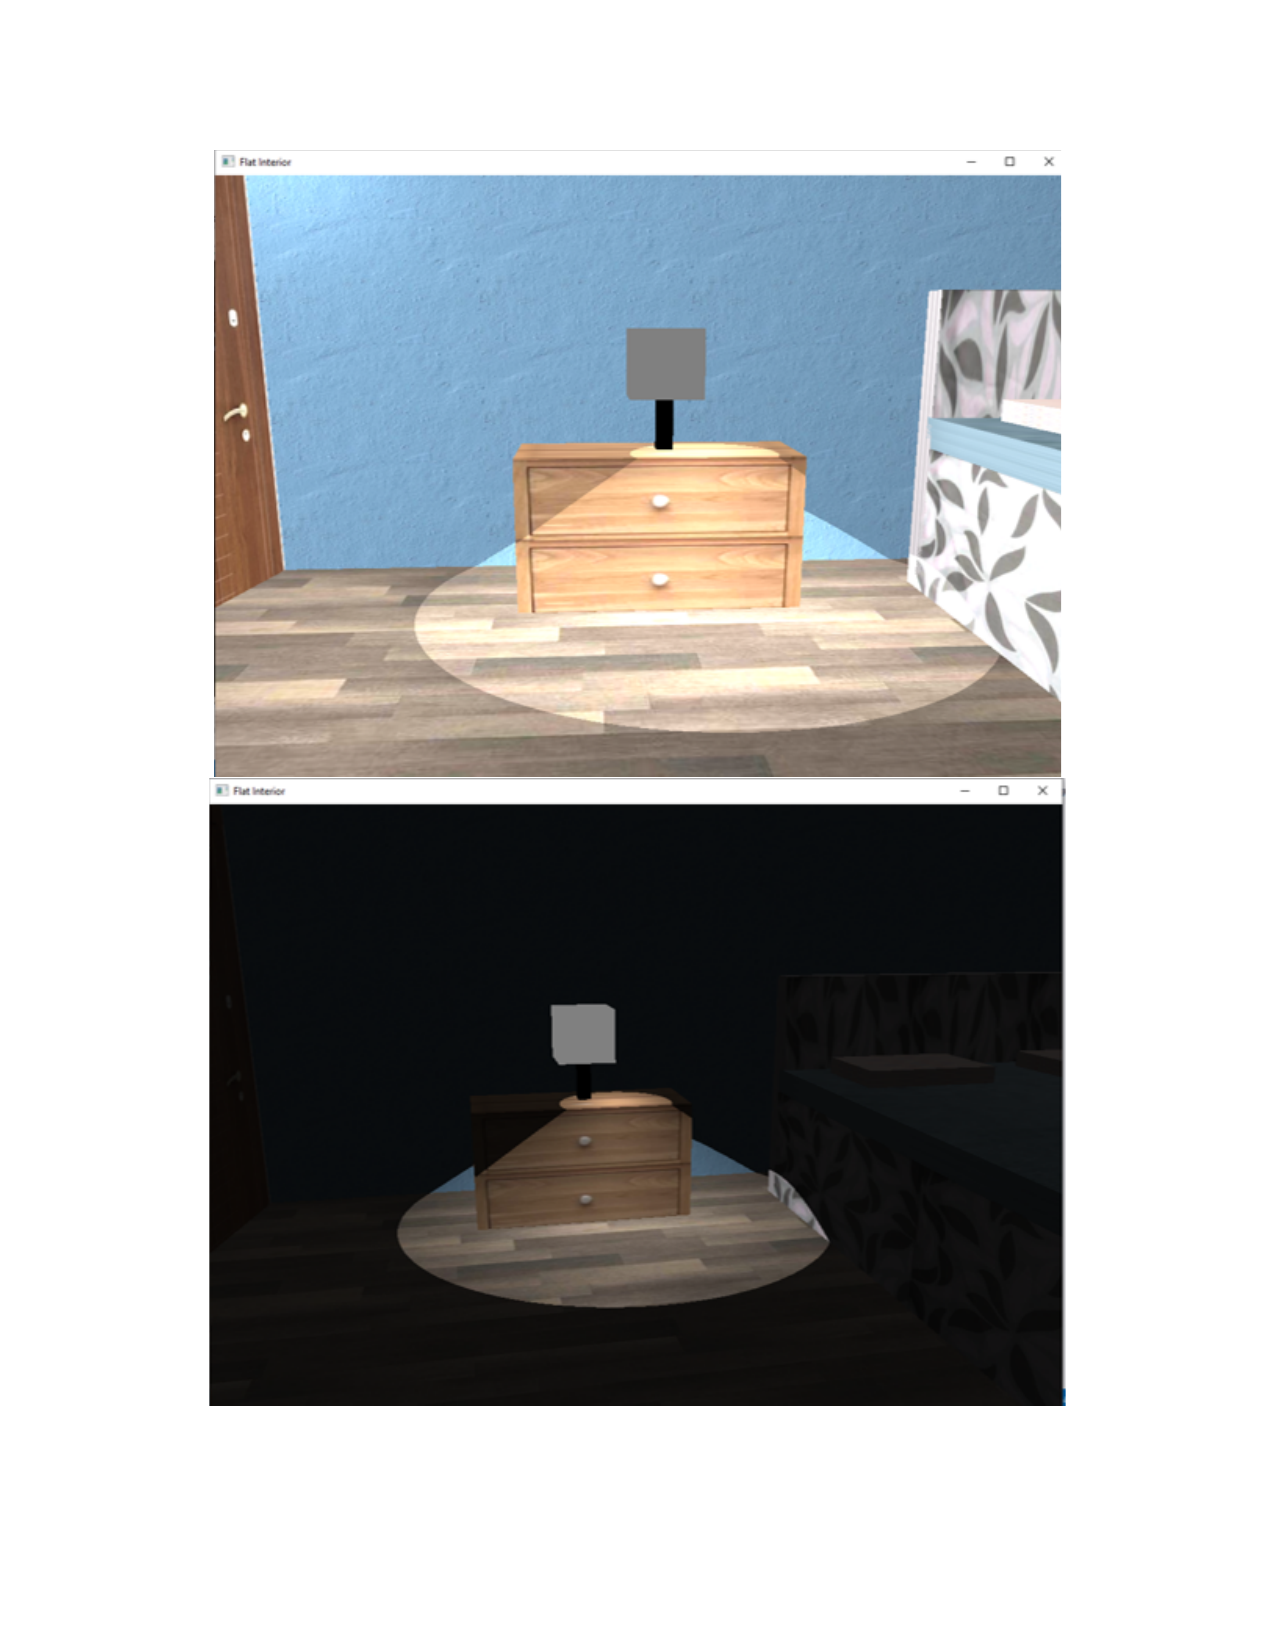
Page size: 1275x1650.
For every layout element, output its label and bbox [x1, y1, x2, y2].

picture [209, 778, 1066, 1406]
picture [214, 150, 1062, 777]
